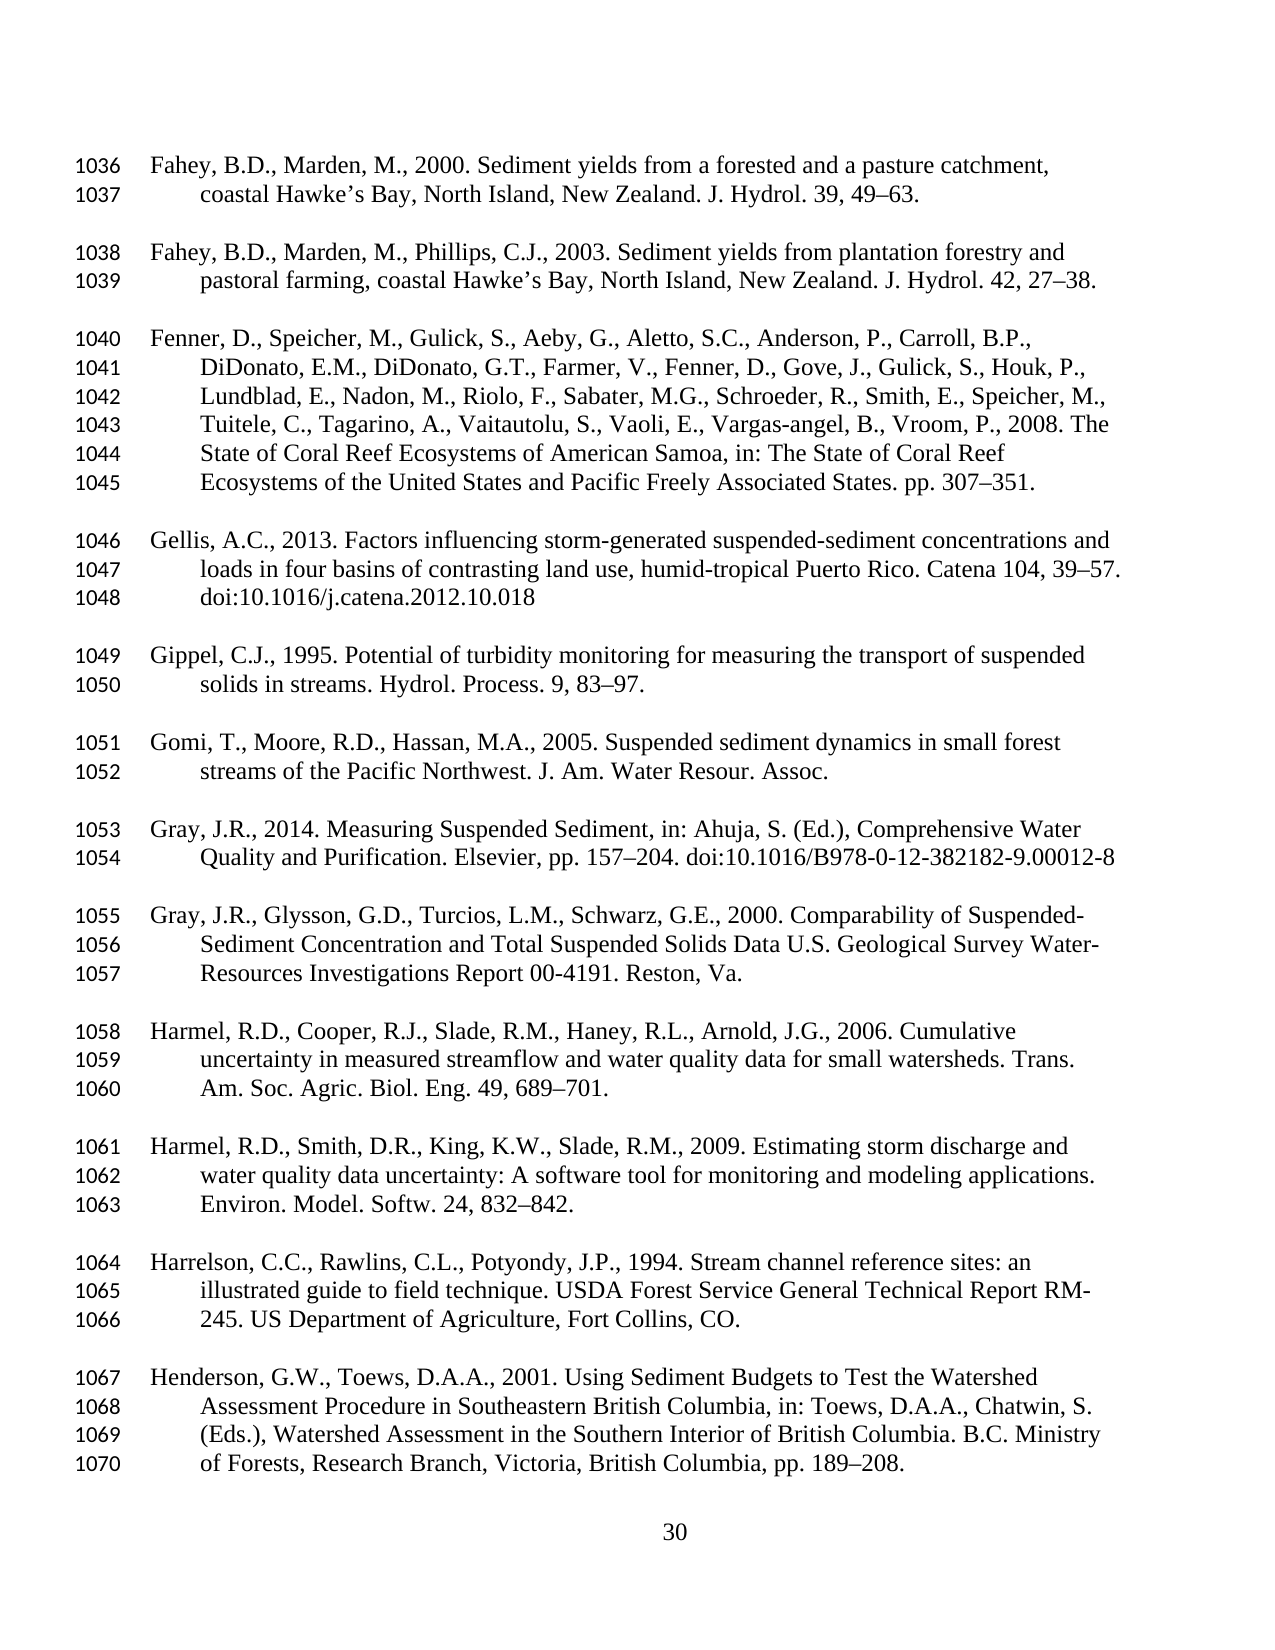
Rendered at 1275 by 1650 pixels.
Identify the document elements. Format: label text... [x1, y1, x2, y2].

text Gray, J.R., 2014. Measuring Suspended Sediment, in: Ahuja, S. (Ed.), Comprehensive Water Quality and Purification. Elsevier, pp. 157–204. doi:10.1016/B978-0-12-382182-9.00012-8 [150, 814, 1125, 871]
text Fahey, B.D., Marden, M., 2000. Sediment yields from a forested and a pasture catchment, coastal Hawke’s Bay, North Island, New Zealand. J. Hydrol. 39, 49–63. [150, 150, 1125, 207]
text Harmel, R.D., Cooper, R.J., Slade, R.M., Haney, R.L., Arnold, J.G., 2006. Cumulative uncertainty in measured streamflow and water quality data for small watersheds. Trans. Am. Soc. Agric. Biol. Eng. 49, 689–701. [150, 1016, 1125, 1102]
text Harmel, R.D., Smith, D.R., King, K.W., Slade, R.M., 2009. Estimating storm discharge and water quality data uncertainty: A software tool for monitoring and modeling applications. Environ. Model. Softw. 24, 832–842. [150, 1131, 1125, 1217]
text Fenner, D., Speicher, M., Gulick, S., Aeby, G., Aletto, S.C., Anderson, P., Carroll, B.P., DiDonato, E.M., DiDonato, G.T., Farmer, V., Fenner, D., Gove, J., Gulick, S., Houk, P., Lundblad, E., Nadon, M., Riolo, F., Sabater, M.G., Schroeder, R., Smith, E., Speicher, M., Tuitele, C., Tagarino, A., Vaitautolu, S., Vaoli, E., Vargas-angel, B., Vroom, P., 2008. The State of Coral Reef Ecosystems of American Samoa, in: The State of Coral Reef Ecosystems of the United States and Pacific Freely Associated States. pp. 307–351. [150, 323, 1125, 496]
text Harrelson, C.C., Rawlins, C.L., Potyondy, J.P., 1994. Stream channel reference sites: an illustrated guide to field technique. USDA Forest Service General Technical Report RM-245. US Department of Agriculture, Fort Collins, CO. [150, 1247, 1125, 1333]
text Gippel, C.J., 1995. Potential of turbidity monitoring for measuring the transport of suspended solids in streams. Hydrol. Process. 9, 83–97. [150, 640, 1125, 698]
text Gray, J.R., Glysson, G.D., Turcios, L.M., Schwarz, G.E., 2000. Comparability of Suspended-Sediment Concentration and Total Suspended Solids Data U.S. Geological Survey Water-Resources Investigations Report 00-4191. Reston, Va. [150, 900, 1125, 987]
text Gellis, A.C., 2013. Factors influencing storm-generated suspended-sediment concentrations and loads in four basins of contrasting land use, humid-tropical Puerto Rico. Catena 104, 39–57. doi:10.1016/j.catena.2012.10.018 [150, 525, 1125, 611]
text Henderson, G.W., Toews, D.A.A., 2001. Using Sediment Budgets to Test the Watershed Assessment Procedure in Southeastern British Columbia, in: Toews, D.A.A., Chatwin, S. (Eds.), Watershed Assessment in the Southern Interior of British Columbia. B.C. Ministry of Forests, Research Branch, Victoria, British Columbia, pp. 189–208. [150, 1362, 1125, 1477]
text Fahey, B.D., Marden, M., Phillips, C.J., 2003. Sediment yields from plantation forestry and pastoral farming, coastal Hawke’s Bay, North Island, New Zealand. J. Hydrol. 42, 27–38. [150, 237, 1125, 294]
text Gomi, T., Moore, R.D., Hassan, M.A., 2005. Suspended sediment dynamics in small forest streams of the Pacific Northwest. J. Am. Water Resour. Assoc. [150, 727, 1125, 784]
